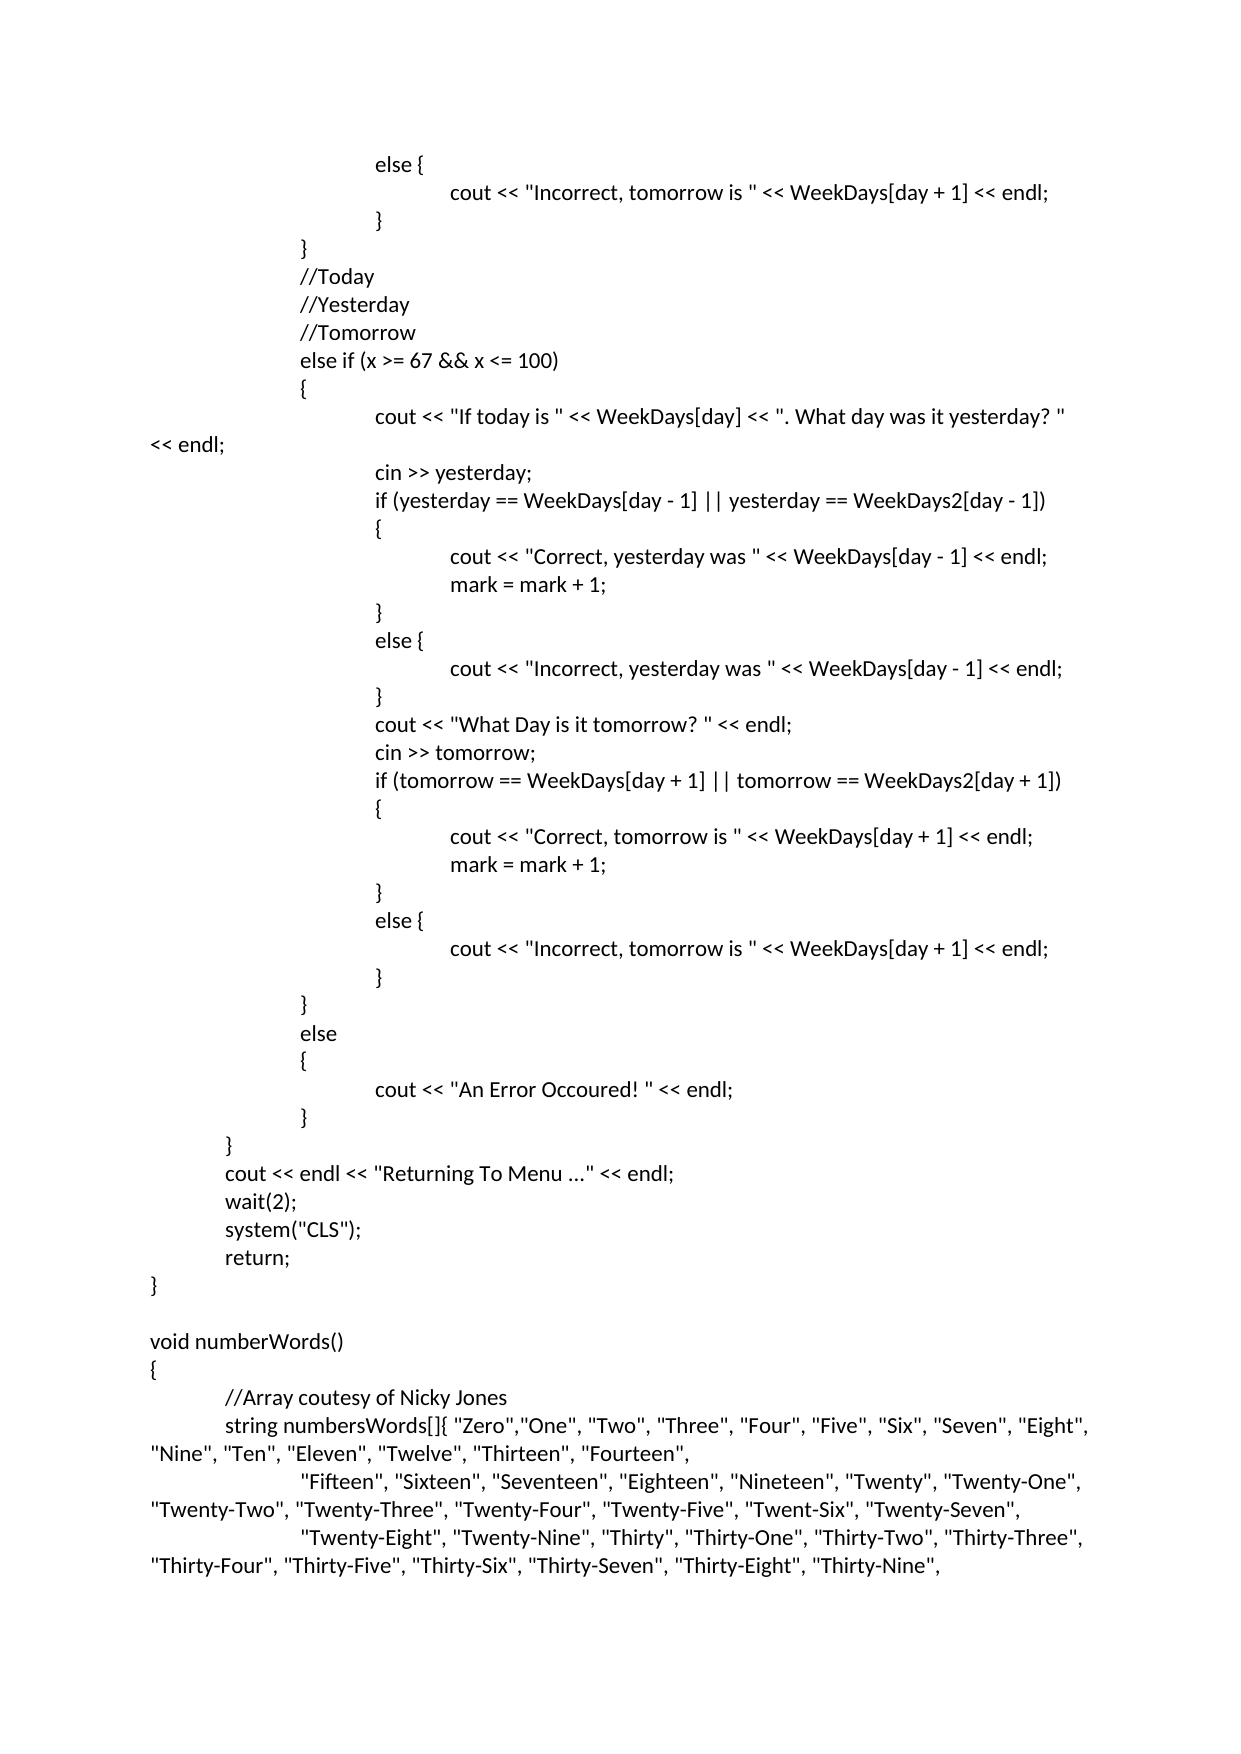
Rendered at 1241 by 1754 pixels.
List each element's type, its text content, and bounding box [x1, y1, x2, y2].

text } [150, 206, 1090, 234]
text void numberWords() [150, 1327, 1090, 1355]
text cout << "Incorrect, tomorrow is " << WeekDays[day + 1] << endl; [150, 178, 1090, 206]
text cout << "Correct, yesterday was " << WeekDays[day - 1] << endl; [150, 542, 1090, 570]
text //Tomorrow [150, 318, 1090, 346]
text else { [150, 626, 1090, 654]
text } [150, 1271, 1090, 1299]
text cout << "Correct, tomorrow is " << WeekDays[day + 1] << endl; [150, 822, 1090, 851]
text else { [150, 150, 1090, 178]
text cout << "An Error Occoured! " << endl; [150, 1075, 1090, 1103]
text } [150, 991, 1090, 1019]
text { [150, 1047, 1090, 1075]
text "Fifteen", "Sixteen", "Seventeen", "Eighteen", "Nineteen", "Twenty", "Twenty-One", "Twenty-Two", "Twenty-Three", "Twenty-Four", "Twenty-Five", "Twent-Six", "Twenty-Seven", [150, 1467, 1090, 1523]
text cout << "Incorrect, yesterday was " << WeekDays[day - 1] << endl; [150, 654, 1090, 682]
text } [150, 1103, 1090, 1131]
text } [150, 963, 1090, 991]
text mark = mark + 1; [150, 851, 1090, 878]
text string numbersWords[]{ "Zero","One", "Two", "Three", "Four", "Five", "Six", "Seven", "Eight", "Nine", "Ten", "Eleven", "Twelve", "Thirteen", "Fourteen", [150, 1411, 1090, 1467]
text //Today [150, 262, 1090, 290]
text else if (x >= 67 && x <= 100) [150, 346, 1090, 374]
text { [150, 514, 1090, 542]
text { [150, 1355, 1090, 1383]
text } [150, 682, 1090, 710]
text } [150, 234, 1090, 262]
text else [150, 1019, 1090, 1047]
text //Yesterday [150, 290, 1090, 318]
text if (tomorrow == WeekDays[day + 1] || tomorrow == WeekDays2[day + 1]) [150, 766, 1090, 794]
text cout << endl << "Returning To Menu ..." << endl; [150, 1159, 1090, 1187]
text cin >> tomorrow; [150, 738, 1090, 766]
text cout << "Incorrect, tomorrow is " << WeekDays[day + 1] << endl; [150, 934, 1090, 963]
text cout << "If today is " << WeekDays[day] << ". What day was it yesterday? " << endl; [150, 402, 1090, 458]
text } [150, 598, 1090, 626]
text system("CLS"); [150, 1215, 1090, 1243]
text mark = mark + 1; [150, 570, 1090, 598]
text cin >> yesterday; [150, 458, 1090, 486]
text return; [150, 1243, 1090, 1271]
text else { [150, 907, 1090, 934]
text "Twenty-Eight", "Twenty-Nine", "Thirty", "Thirty-One", "Thirty-Two", "Thirty-Three", "Thirty-Four", "Thirty-Five", "Thirty-Six", "Thirty-Seven", "Thirty-Eight", "Thirty-Nine", [150, 1523, 1090, 1579]
text { [150, 374, 1090, 402]
text if (yesterday == WeekDays[day - 1] || yesterday == WeekDays2[day - 1]) [150, 486, 1090, 514]
text //Array coutesy of Nicky Jones [150, 1383, 1090, 1411]
text cout << "What Day is it tomorrow? " << endl; [150, 710, 1090, 738]
text wait(2); [150, 1187, 1090, 1215]
text { [150, 794, 1090, 822]
text } [150, 1131, 1090, 1159]
text } [150, 878, 1090, 907]
